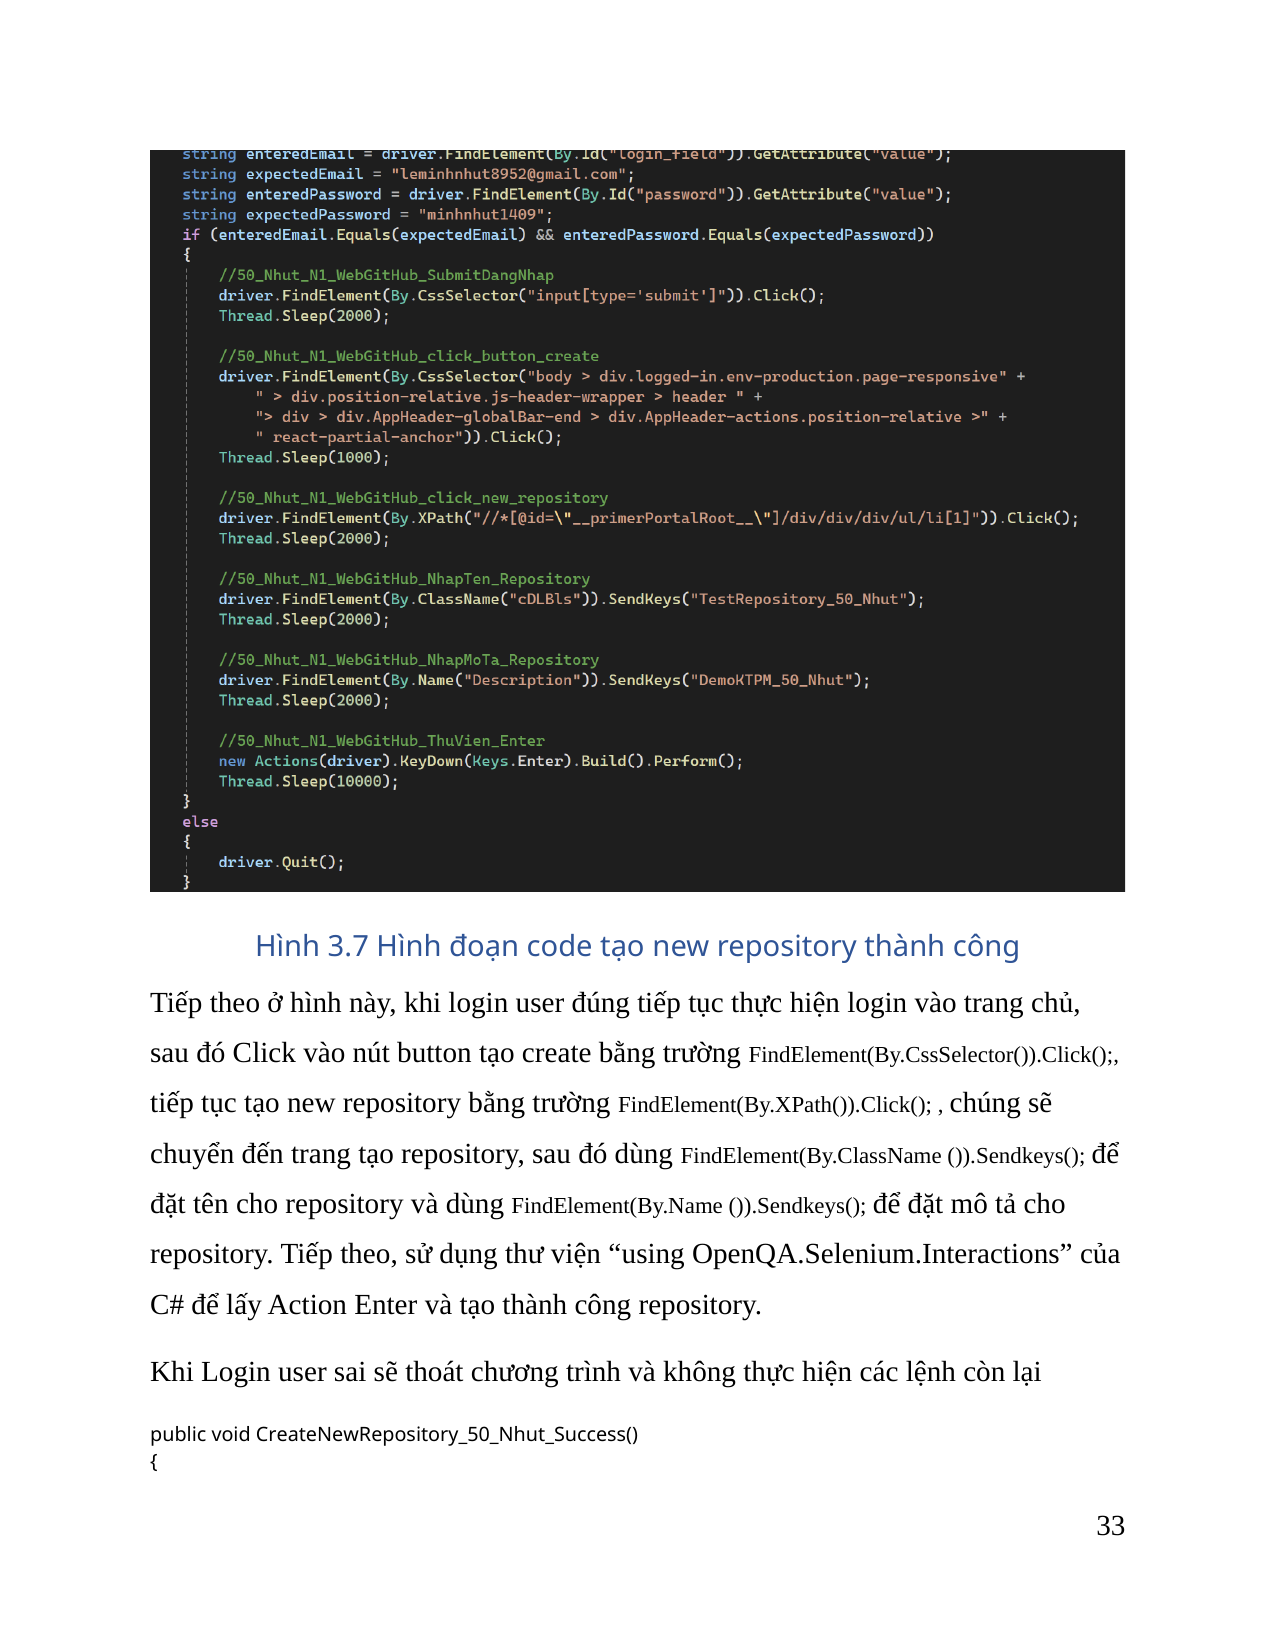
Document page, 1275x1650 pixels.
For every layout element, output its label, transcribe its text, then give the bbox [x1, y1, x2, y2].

text public void CreateNewRepository_50_Nhut_Success() [150, 1421, 1125, 1448]
text Tiếp theo ở hình này, khi login user đúng tiếp tục thực hiện login vào trang chủ, sau đó Click vào nút button tạo create bằng trường FindElement(By.CssSelector()).Click();, tiếp tục tạo new repository bằng trường FindElement(By.XPath()).Click(); , chúng sẽ chuyển đến trang tạo repository, sau đó dùng FindElement(By.ClassName ()).Sendkeys(); để đặt tên cho repository và dùng FindElement(By.Name ()).Sendkeys(); để đặt mô tả cho repository. Tiếp theo, sử dụng thư viện “using OpenQA.Selenium.Interactions” của C# để lấy Action Enter và tạo thành công repository. [150, 985, 1125, 1320]
text { [150, 1448, 1125, 1475]
picture [150, 150, 1125, 892]
subtitle Hình 3.7 Hình đoạn code tạo new repository thành công [150, 925, 1125, 965]
text Khi Login user sai sẽ thoát chương trình và không thực hiện các lệnh còn lại [150, 1354, 1125, 1387]
